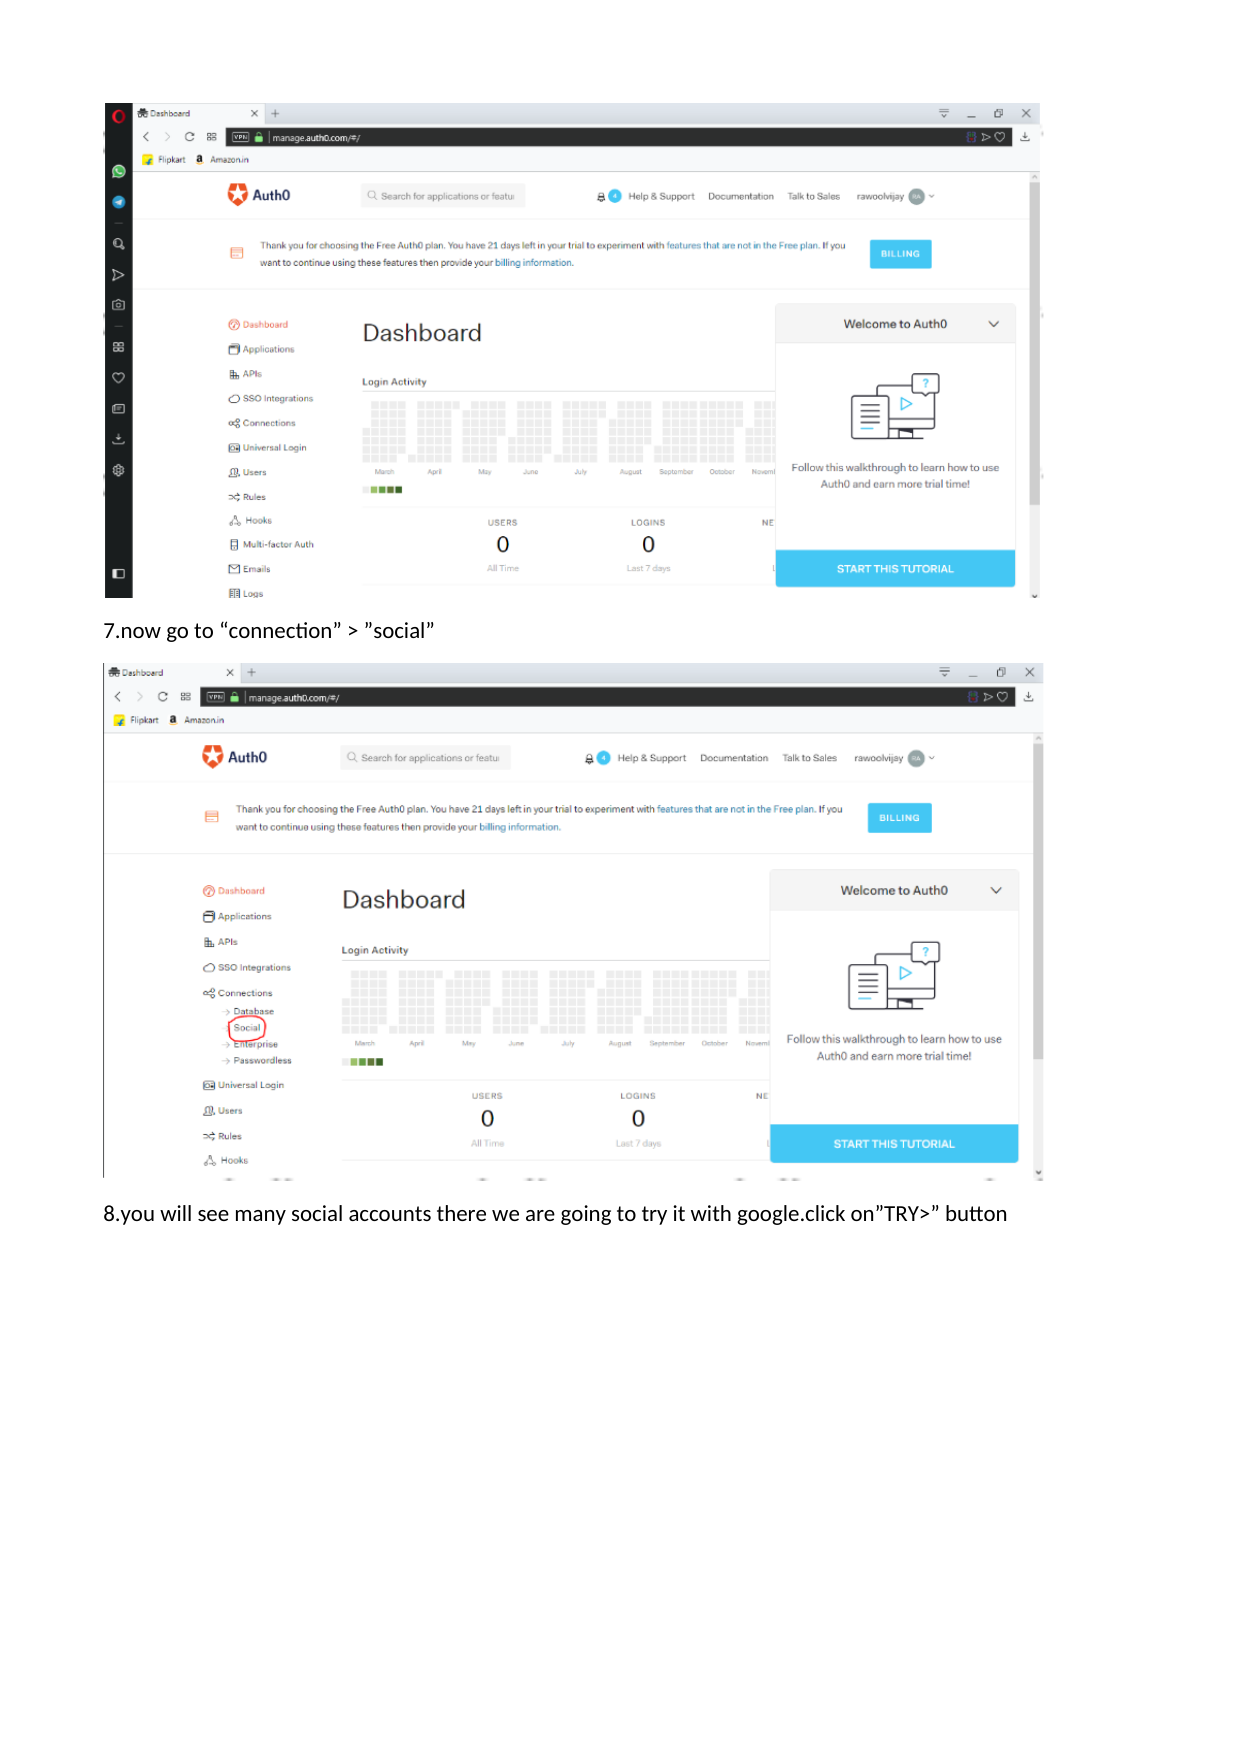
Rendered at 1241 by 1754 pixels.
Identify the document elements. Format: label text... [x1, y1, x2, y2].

text 7.now go to “connection” > ”social” [103, 616, 1153, 644]
picture [103, 103, 1044, 598]
text 8.you will see many social accounts there we are going to try it with google.click on”TRY>” button [103, 1199, 1153, 1228]
picture [103, 663, 1044, 1181]
